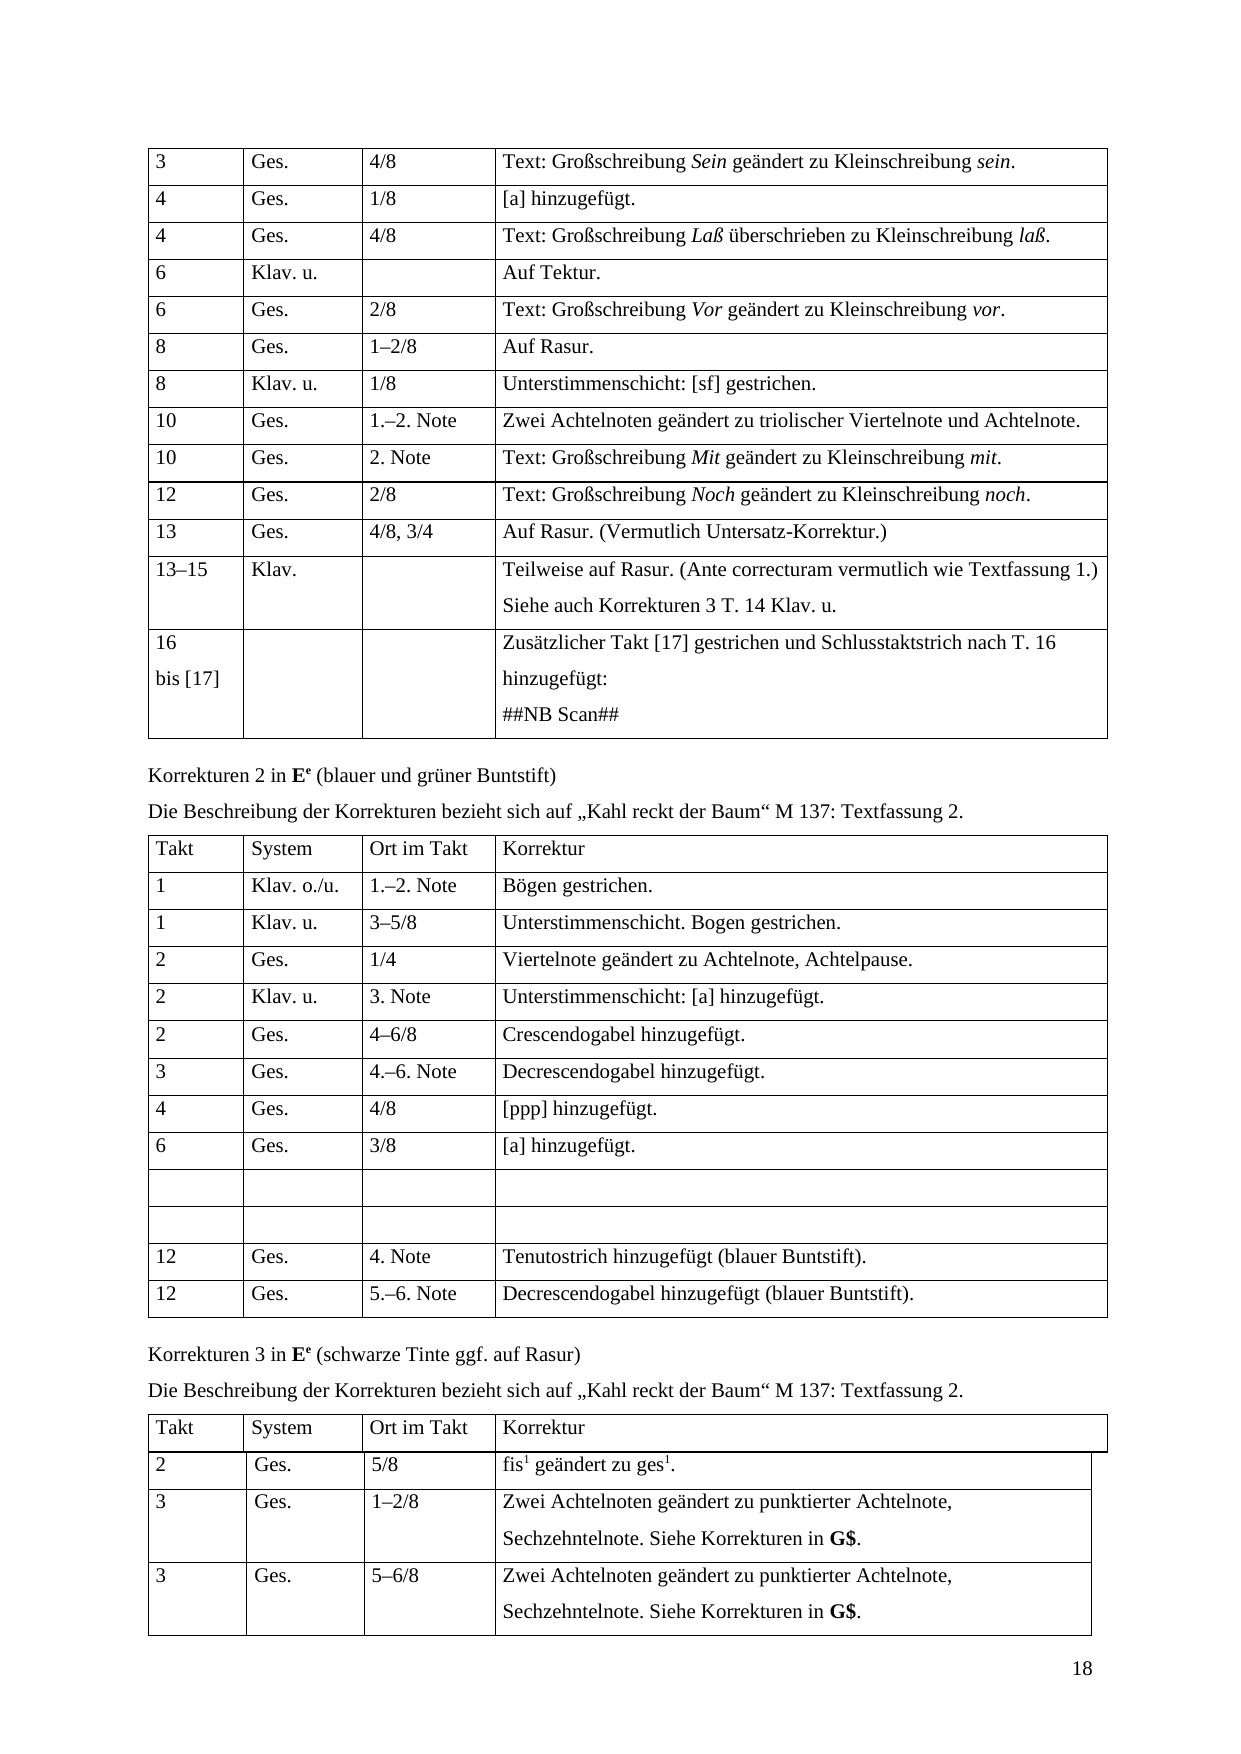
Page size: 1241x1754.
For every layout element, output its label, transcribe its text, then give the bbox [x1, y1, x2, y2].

table_cell 5.–6. Note [363, 1281, 495, 1317]
table_cell 6 [149, 1133, 243, 1169]
table_cell [149, 1207, 243, 1243]
table_cell 2 [149, 1021, 243, 1057]
table_cell 3/8 [363, 1133, 495, 1169]
table_cell Unterstimmenschicht: [sf] gestrichen. [496, 371, 1107, 407]
table_cell [363, 1207, 495, 1243]
table_cell 4. Note [363, 1244, 495, 1280]
table_cell [496, 1170, 1107, 1206]
text Die Beschreibung der Korrekturen bezieht sich auf „Kahl reckt der Baum“ M 137: Textfassung 2. [148, 799, 1093, 823]
table_cell 12 [149, 483, 243, 518]
table_cell [244, 1207, 362, 1243]
table_cell 12 [149, 1244, 243, 1280]
table_cell 6 [149, 260, 243, 296]
table_cell Auf Rasur. (Vermutlich Untersatz-Korrektur.) [496, 520, 1107, 556]
table_cell Unterstimmenschicht: [a] hinzugefügt. [496, 984, 1107, 1020]
table_cell [a] hinzugefügt. [496, 1133, 1107, 1169]
table_cell 1–2/8 [365, 1490, 495, 1562]
table_cell Klav. [244, 557, 362, 629]
table_cell 8 [149, 371, 243, 407]
table_header Takt [149, 836, 243, 872]
table_cell Ges. [244, 334, 362, 370]
table_cell Ges. [244, 408, 362, 444]
table_cell Ges. [244, 1059, 362, 1094]
table_cell 1/4 [363, 947, 495, 983]
table_cell Teilweise auf Rasur. (Ante correcturam vermutlich wie Textfassung 1.) Siehe auch Korrekturen 3 T. 14 Klav. u. [496, 557, 1107, 629]
table_cell [363, 557, 495, 629]
table_cell Text: Großschreibung Sein geändert zu Kleinschreibung sein. [496, 149, 1107, 185]
table_cell [244, 630, 362, 738]
table_cell Klav. u. [244, 910, 362, 946]
table_cell 2. Note [363, 445, 495, 481]
table_cell Ges. [247, 1563, 364, 1635]
table_cell 4/8 [363, 1096, 495, 1132]
table_cell [363, 630, 495, 738]
table_cell Bögen gestrichen. [496, 873, 1107, 909]
table_header Takt [149, 1415, 243, 1451]
table_cell Text: Großschreibung Vor geändert zu Kleinschreibung vor. [496, 297, 1107, 333]
table_cell Klav. u. [244, 260, 362, 296]
table_cell [ppp] hinzugefügt. [496, 1096, 1107, 1132]
table_cell Ges. [244, 947, 362, 983]
table_cell 5–6/8 [365, 1563, 495, 1635]
table_cell Zusätzlicher Takt [17] gestrichen und Schlusstaktstrich nach T. 16 hinzugefügt: ##NB Scan## [496, 630, 1107, 738]
table_header System [244, 836, 362, 872]
text Korrekturen 3 in Ee (schwarze Tinte ggf. auf Rasur) [148, 1342, 1093, 1366]
table_cell Klav. u. [244, 371, 362, 407]
table_cell Ges. [244, 1244, 362, 1280]
table_cell [a] hinzugefügt. [496, 186, 1107, 222]
table_cell 3 [149, 1563, 246, 1635]
table_cell 1/8 [363, 186, 495, 222]
table_cell Klav. o./u. [244, 873, 362, 909]
table_cell Zwei Achtelnoten geändert zu triolischer Viertelnote und Achtelnote. [496, 408, 1107, 444]
table_cell Ges. [244, 149, 362, 185]
table_cell Ges. [244, 186, 362, 222]
table_cell 3. Note [363, 984, 495, 1020]
table_cell Text: Großschreibung Laß überschrieben zu Kleinschreibung laß. [496, 223, 1107, 259]
table_cell 8 [149, 334, 243, 370]
table_cell Ges. [244, 297, 362, 333]
table_cell Zwei Achtelnoten geändert zu punktierter Achtelnote, Sechzehntelnote. Siehe Korrekturen in G$. [496, 1563, 1091, 1635]
table_cell Text: Großschreibung Mit geändert zu Kleinschreibung mit. [496, 445, 1107, 481]
table_cell Ges. [244, 1021, 362, 1057]
table_cell 1 [149, 873, 243, 909]
table_cell 1.–2. Note [363, 873, 495, 909]
table_cell 16 bis [17] [149, 630, 243, 738]
table_cell 2 [149, 947, 243, 983]
table_cell Ges. [244, 223, 362, 259]
table_cell Ges. [244, 1133, 362, 1169]
table_cell fis1 geändert zu ges1. [496, 1453, 1091, 1488]
table_cell 1–2/8 [363, 334, 495, 370]
table_cell [244, 1170, 362, 1206]
table_cell 4/8, 3/4 [363, 520, 495, 556]
table_cell Klav. u. [244, 984, 362, 1020]
table_cell Ges. [244, 1281, 362, 1317]
table_cell Decrescendogabel hinzugefügt. [496, 1059, 1107, 1094]
table_cell 1 [149, 910, 243, 946]
table_cell 4/8 [363, 223, 495, 259]
table_cell 2/8 [363, 297, 495, 333]
table_cell 4.–6. Note [363, 1059, 495, 1094]
table_cell Tenutostrich hinzugefügt (blauer Buntstift). [496, 1244, 1107, 1280]
table_cell 10 [149, 408, 243, 444]
table_cell Decrescendogabel hinzugefügt (blauer Buntstift). [496, 1281, 1107, 1317]
text Die Beschreibung der Korrekturen bezieht sich auf „Kahl reckt der Baum“ M 137: Textfassung 2. [148, 1378, 1093, 1402]
table_cell [496, 1207, 1107, 1243]
table_cell 4/8 [363, 149, 495, 185]
table_cell 3 [149, 1059, 243, 1094]
table_cell Ges. [247, 1490, 364, 1562]
table_cell 13–15 [149, 557, 243, 629]
table_cell Ges. [244, 1096, 362, 1132]
table_cell Unterstimmenschicht. Bogen gestrichen. [496, 910, 1107, 946]
table_cell 2 [149, 1453, 246, 1488]
table_cell 4 [149, 186, 243, 222]
table_cell 4 [149, 223, 243, 259]
table_cell Auf Rasur. [496, 334, 1107, 370]
table_cell 13 [149, 520, 243, 556]
table_header System [244, 1415, 362, 1451]
table_cell 10 [149, 445, 243, 481]
table_cell 3 [149, 149, 243, 185]
table_header Ort im Takt [363, 1415, 495, 1451]
table_header Ort im Takt [363, 836, 495, 872]
table_cell 12 [149, 1281, 243, 1317]
table_cell Crescendogabel hinzugefügt. [496, 1021, 1107, 1057]
table_cell Viertelnote geändert zu Achtelnote, Achtelpause. [496, 947, 1107, 983]
table_cell [149, 1170, 243, 1206]
table_cell 2/8 [363, 483, 495, 518]
table_cell [363, 1170, 495, 1206]
table_cell Ges. [244, 483, 362, 518]
table_cell 5/8 [365, 1453, 495, 1488]
table_cell 2 [149, 984, 243, 1020]
table_cell [363, 260, 495, 296]
table_cell 1.–2. Note [363, 408, 495, 444]
table_cell 4–6/8 [363, 1021, 495, 1057]
table_cell Ges. [244, 445, 362, 481]
table_cell 6 [149, 297, 243, 333]
table_cell Zwei Achtelnoten geändert zu punktierter Achtelnote, Sechzehntelnote. Siehe Korrekturen in G$. [496, 1490, 1091, 1562]
text Korrekturen 2 in Ee (blauer und grüner Buntstift) [148, 763, 1093, 787]
table_cell 1/8 [363, 371, 495, 407]
table_header Korrektur [496, 836, 1107, 872]
table_cell Text: Großschreibung Noch geändert zu Kleinschreibung noch. [496, 483, 1107, 518]
table_cell 3–5/8 [363, 910, 495, 946]
table_header Korrektur [496, 1415, 1107, 1451]
table_cell Auf Tektur. [496, 260, 1107, 296]
table_cell Ges. [244, 520, 362, 556]
table_cell 3 [149, 1490, 246, 1562]
table_cell Ges. [247, 1453, 364, 1488]
table_cell 4 [149, 1096, 243, 1132]
